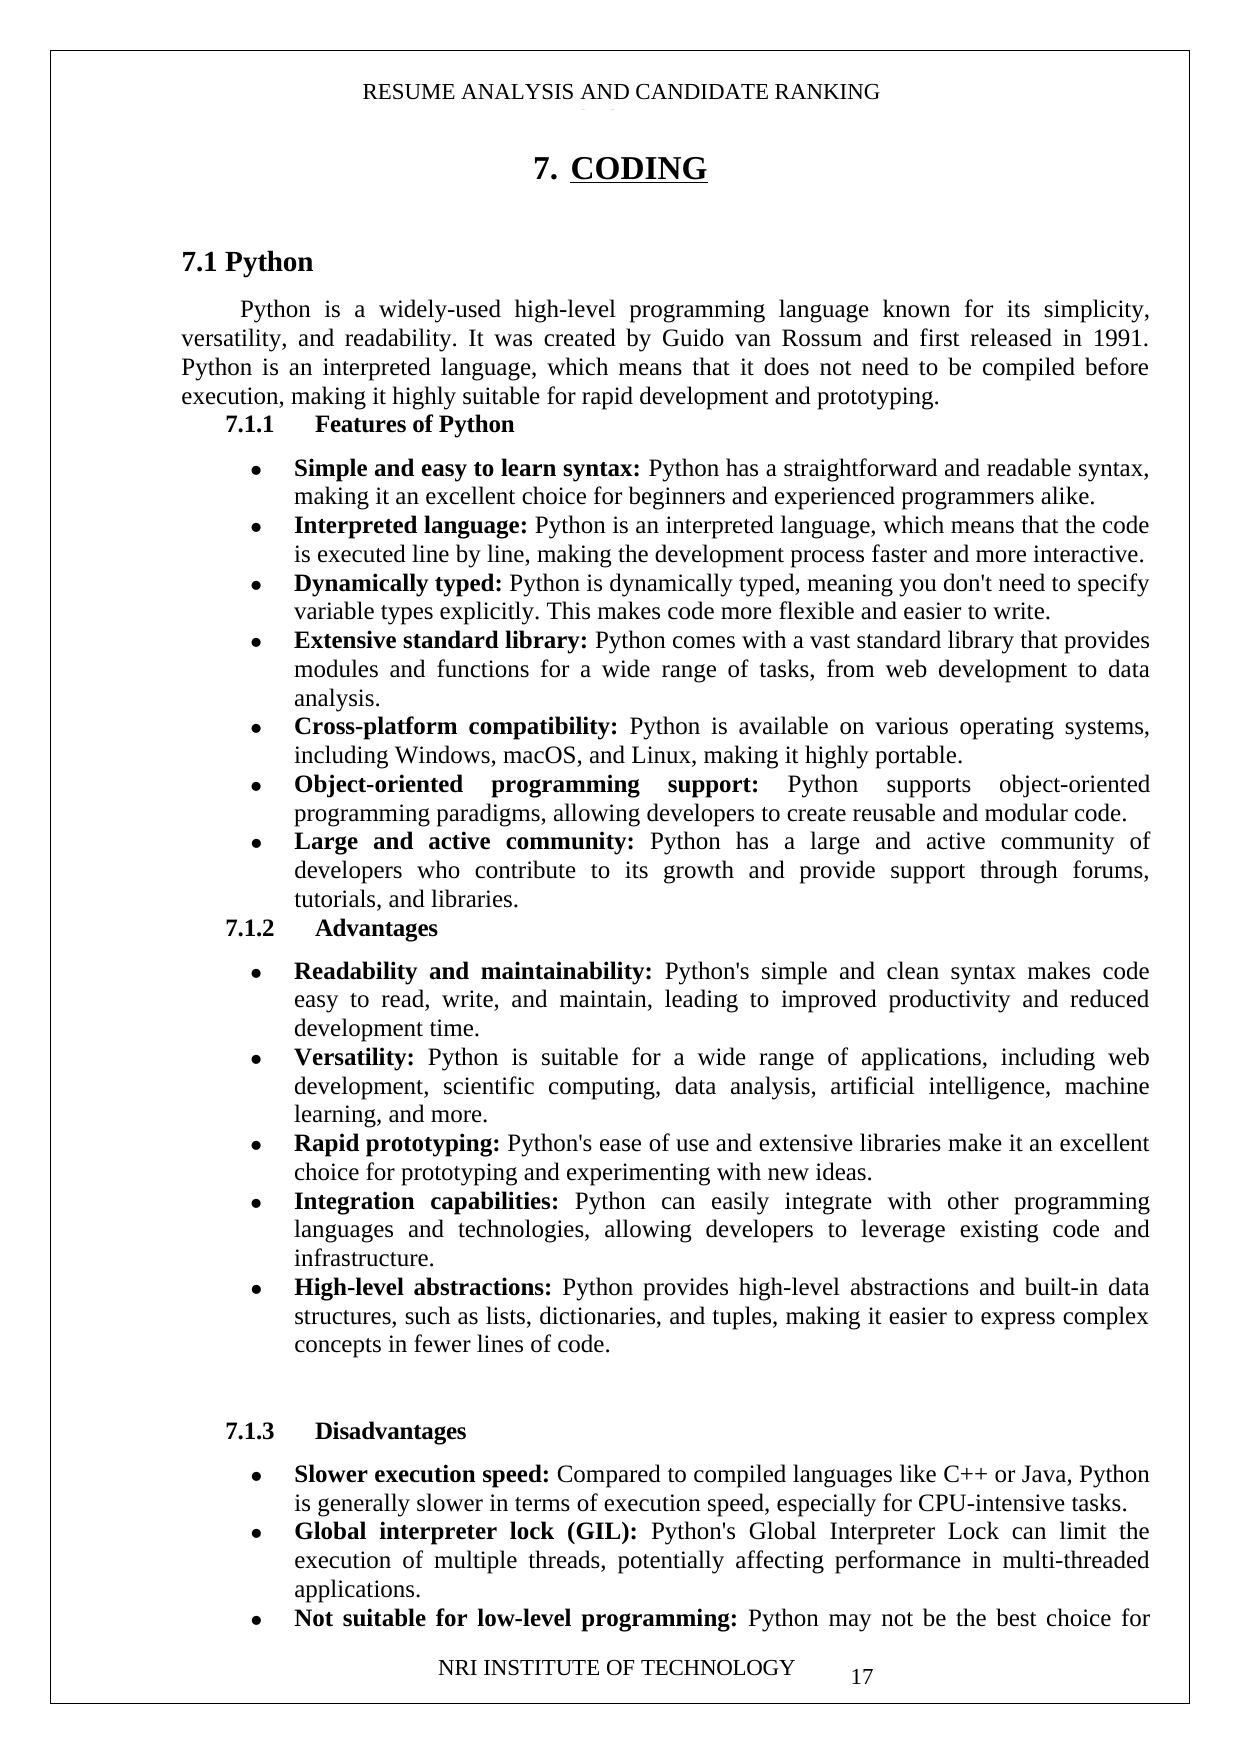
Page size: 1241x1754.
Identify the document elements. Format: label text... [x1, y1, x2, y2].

subtitle Object-oriented programming support: Python supports object-oriented programming paradigms, allowing developers to create reusable and modular code. [250, 769, 1151, 826]
subtitle CODING [90, 148, 1151, 187]
subtitle Features of Python [225, 409, 1151, 438]
subtitle Dynamically typed: Python is dynamically typed, meaning you don't need to specify variable types explicitly. This makes code more flexible and easier to write. [250, 568, 1151, 625]
subtitle Python [181, 244, 1151, 278]
subtitle Integration capabilities: Python can easily integrate with other programming languages and technologies, allowing developers to leverage existing code and infrastructure. [250, 1186, 1151, 1272]
subtitle Extensive standard library: Python comes with a vast standard library that provides modules and functions for a wide range of tasks, from web development to data analysis. [250, 625, 1151, 711]
subtitle Cross-platform compatibility: Python is available on various operating systems, including Windows, macOS, and Linux, making it highly portable. [250, 711, 1151, 769]
subtitle Python is a widely-used high-level programming language known for its simplicity, versatility, and readability. It was created by Guido van Rossum and first released in 1991. Python is an interpreted language, which means that it does not need to be compiled before execution, making it highly suitable for rapid development and prototyping. [181, 294, 1151, 409]
subtitle Versatility: Python is suitable for a wide range of applications, including web development, scientific computing, data analysis, artificial intelligence, machine learning, and more. [250, 1042, 1151, 1128]
subtitle Slower execution speed: Compared to compiled languages like C++ or Java, Python is generally slower in terms of execution speed, especially for CPU-intensive tasks. [250, 1459, 1151, 1516]
subtitle Rapid prototyping: Python's ease of use and extensive libraries make it an excellent choice for prototyping and experimenting with new ideas. [250, 1128, 1151, 1186]
subtitle Readability and maintainability: Python's simple and clean syntax makes code easy to read, write, and maintain, leading to improved productivity and reduced development time. [250, 956, 1151, 1042]
subtitle High-level abstractions: Python provides high-level abstractions and built-in data structures, such as lists, dictionaries, and tuples, making it easier to express complex concepts in fewer lines of code. [250, 1272, 1151, 1358]
subtitle Global interpreter lock (GIL): Python's Global Interpreter Lock can limit the execution of multiple threads, potentially affecting performance in multi-threaded applications. [250, 1516, 1151, 1603]
subtitle Simple and easy to learn syntax: Python has a straightforward and readable syntax, making it an excellent choice for beginners and experienced programmers alike. [250, 453, 1151, 510]
subtitle Disadvantages [225, 1416, 1151, 1444]
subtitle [250, 1603, 1151, 1631]
subtitle Advantages [225, 913, 1151, 941]
subtitle Interpreted language: Python is an interpreted language, which means that the code is executed line by line, making the development process faster and more interactive. [250, 510, 1151, 568]
subtitle Large and active community: Python has a large and active community of developers who contribute to its growth and provide support through forums, tutorials, and libraries. [250, 826, 1151, 913]
